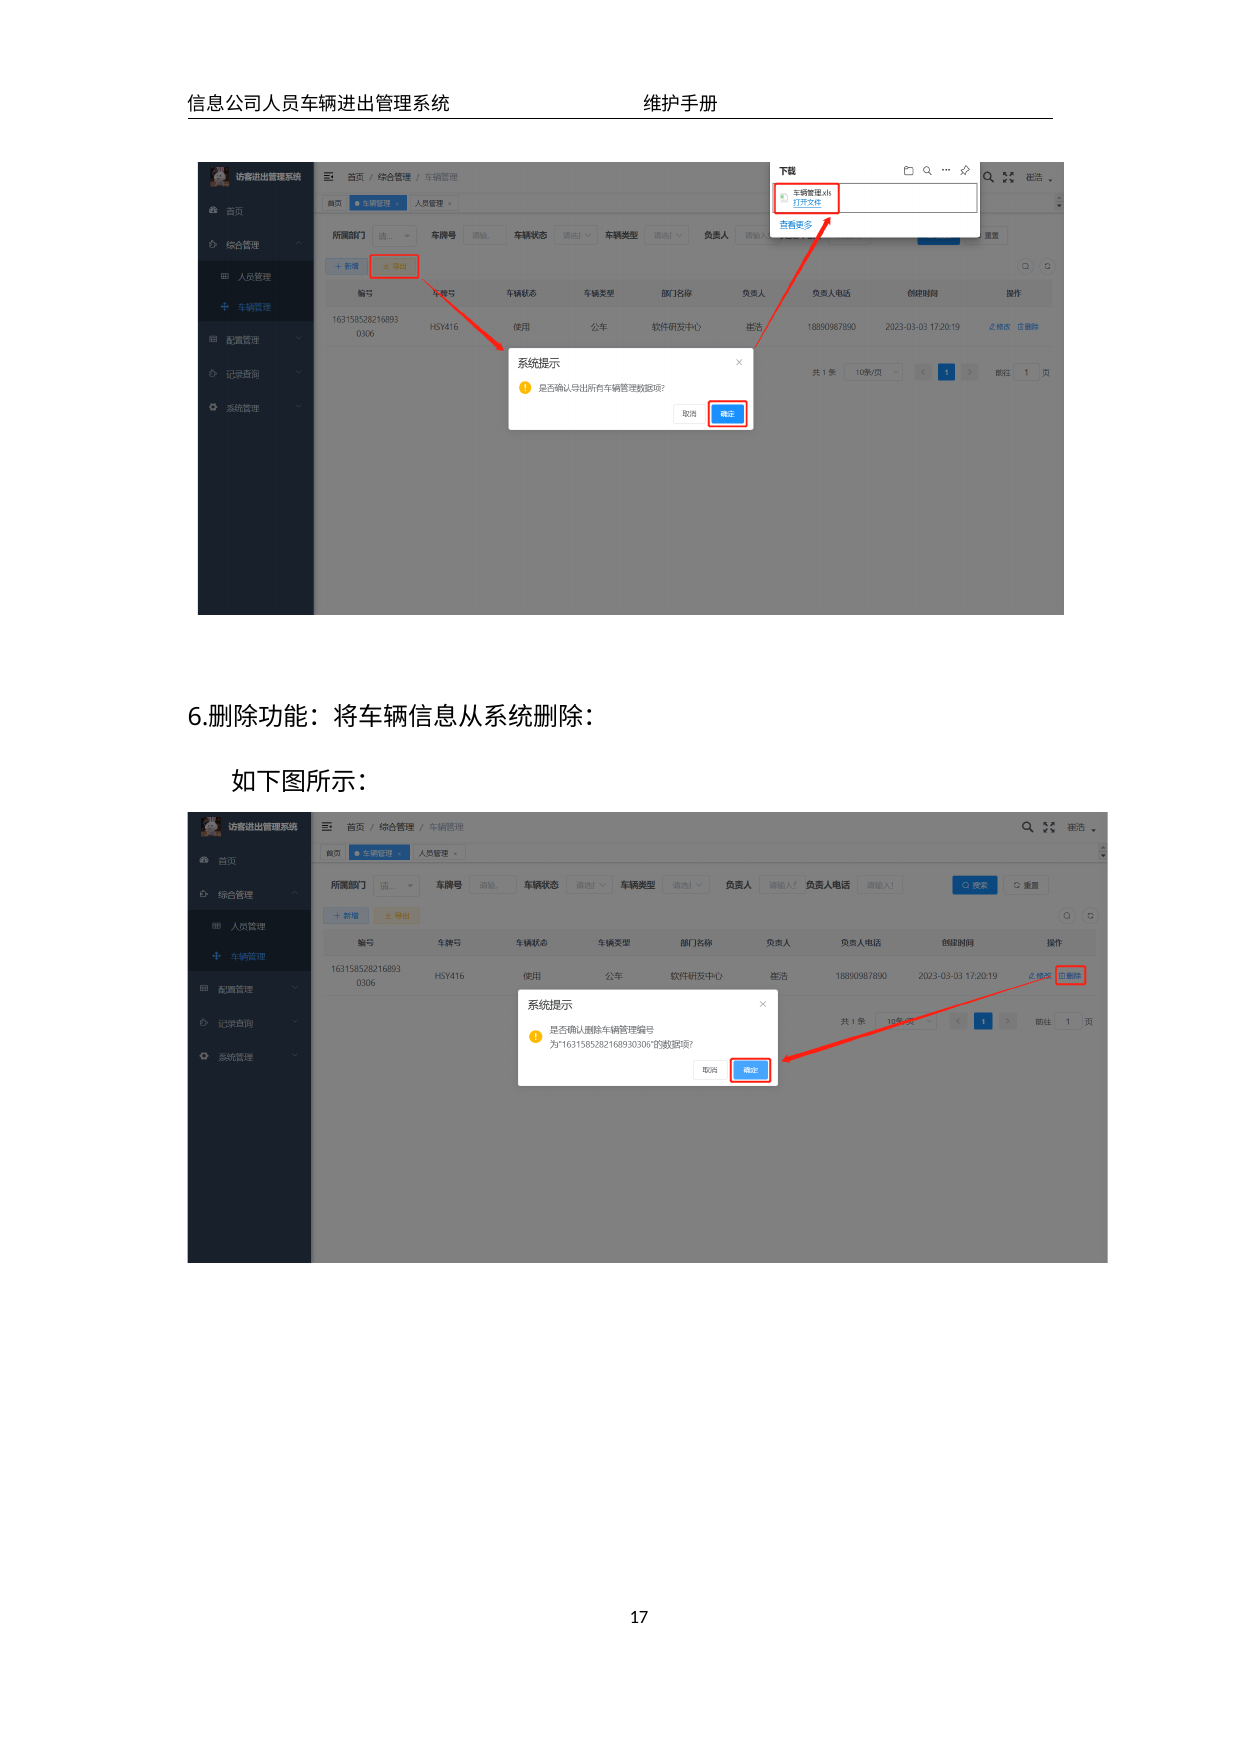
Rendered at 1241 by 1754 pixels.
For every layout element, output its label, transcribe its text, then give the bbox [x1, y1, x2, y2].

picture [187, 812, 1108, 1263]
list 6.删除功能：将车辆信息从系统删除： [187, 682, 1053, 747]
list 如下图所示： [187, 747, 1053, 812]
picture [197, 162, 1064, 615]
